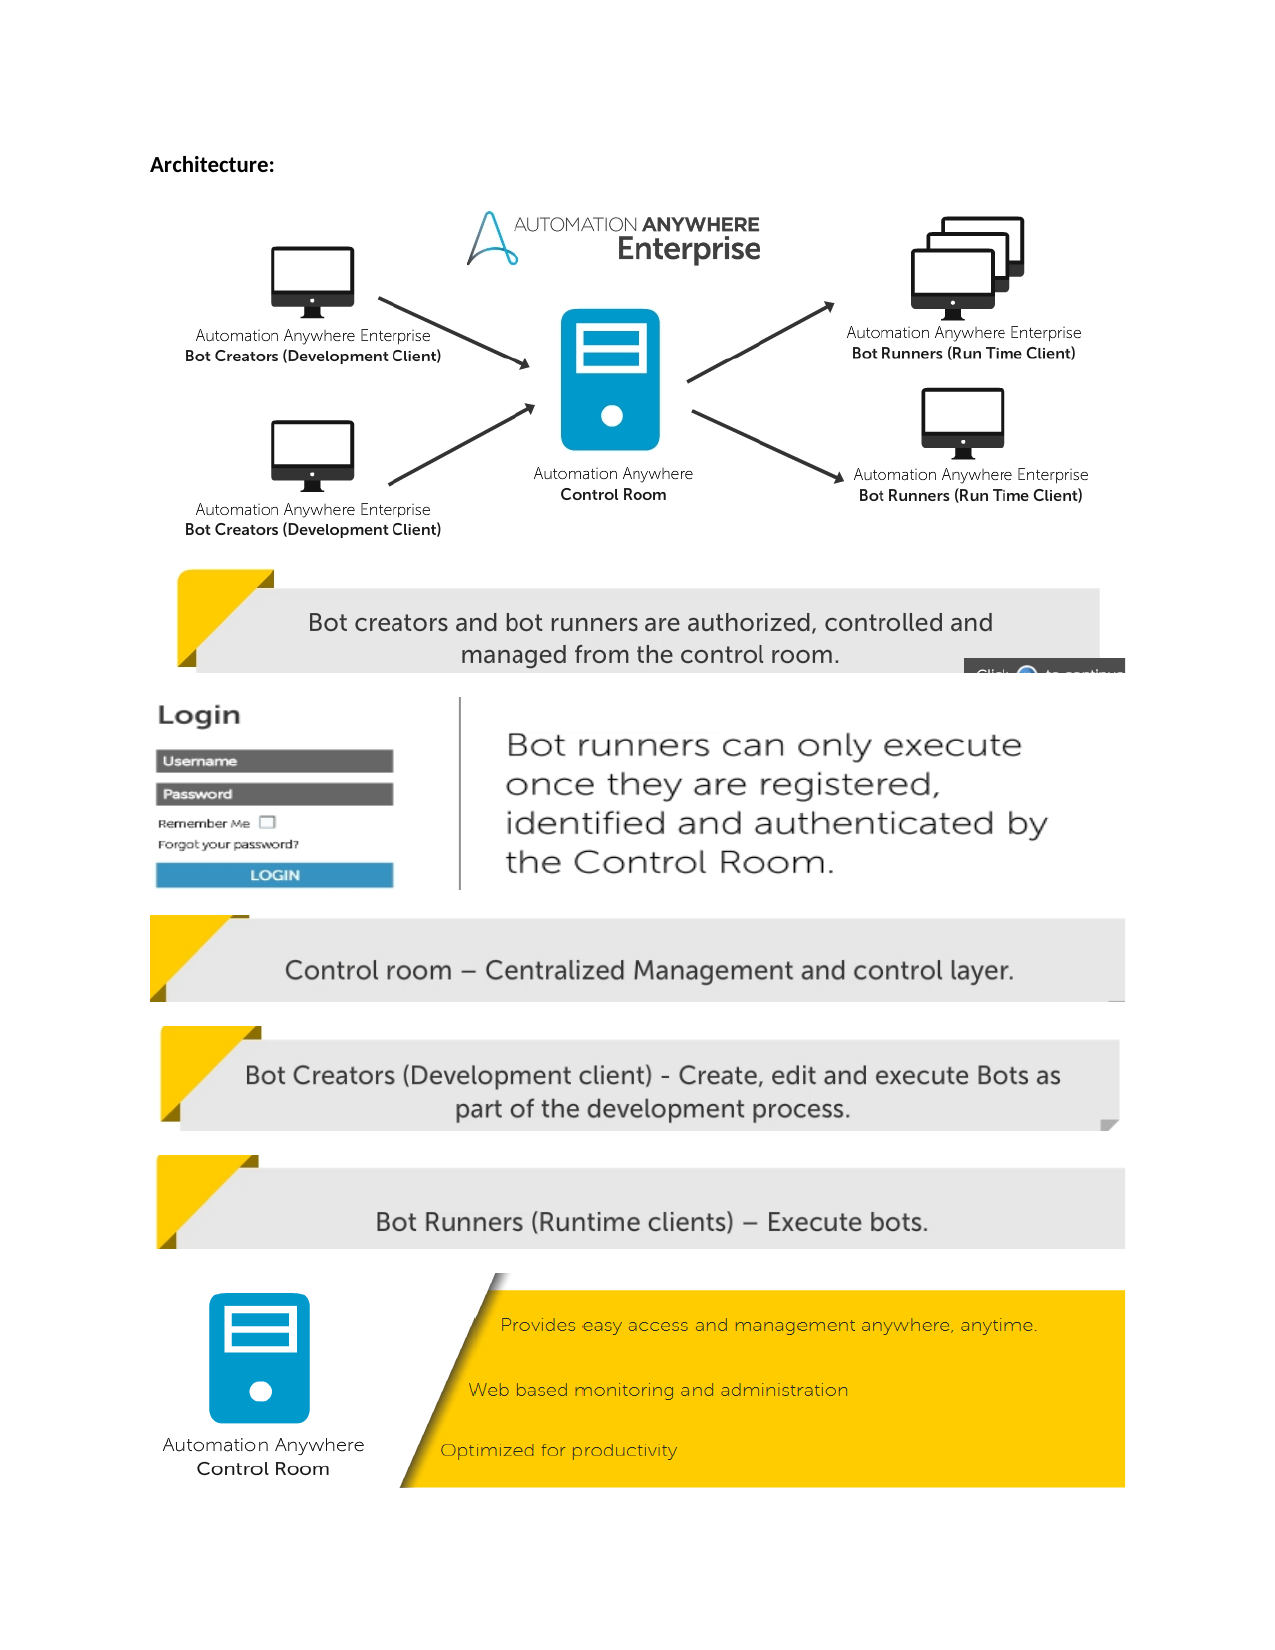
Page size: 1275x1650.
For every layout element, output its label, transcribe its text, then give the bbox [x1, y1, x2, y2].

picture [150, 1026, 1125, 1131]
picture [150, 1155, 1125, 1249]
picture [150, 203, 1125, 673]
picture [150, 697, 1058, 890]
picture [150, 915, 1125, 1002]
text Architecture: [150, 150, 1125, 178]
picture [150, 1273, 1125, 1488]
